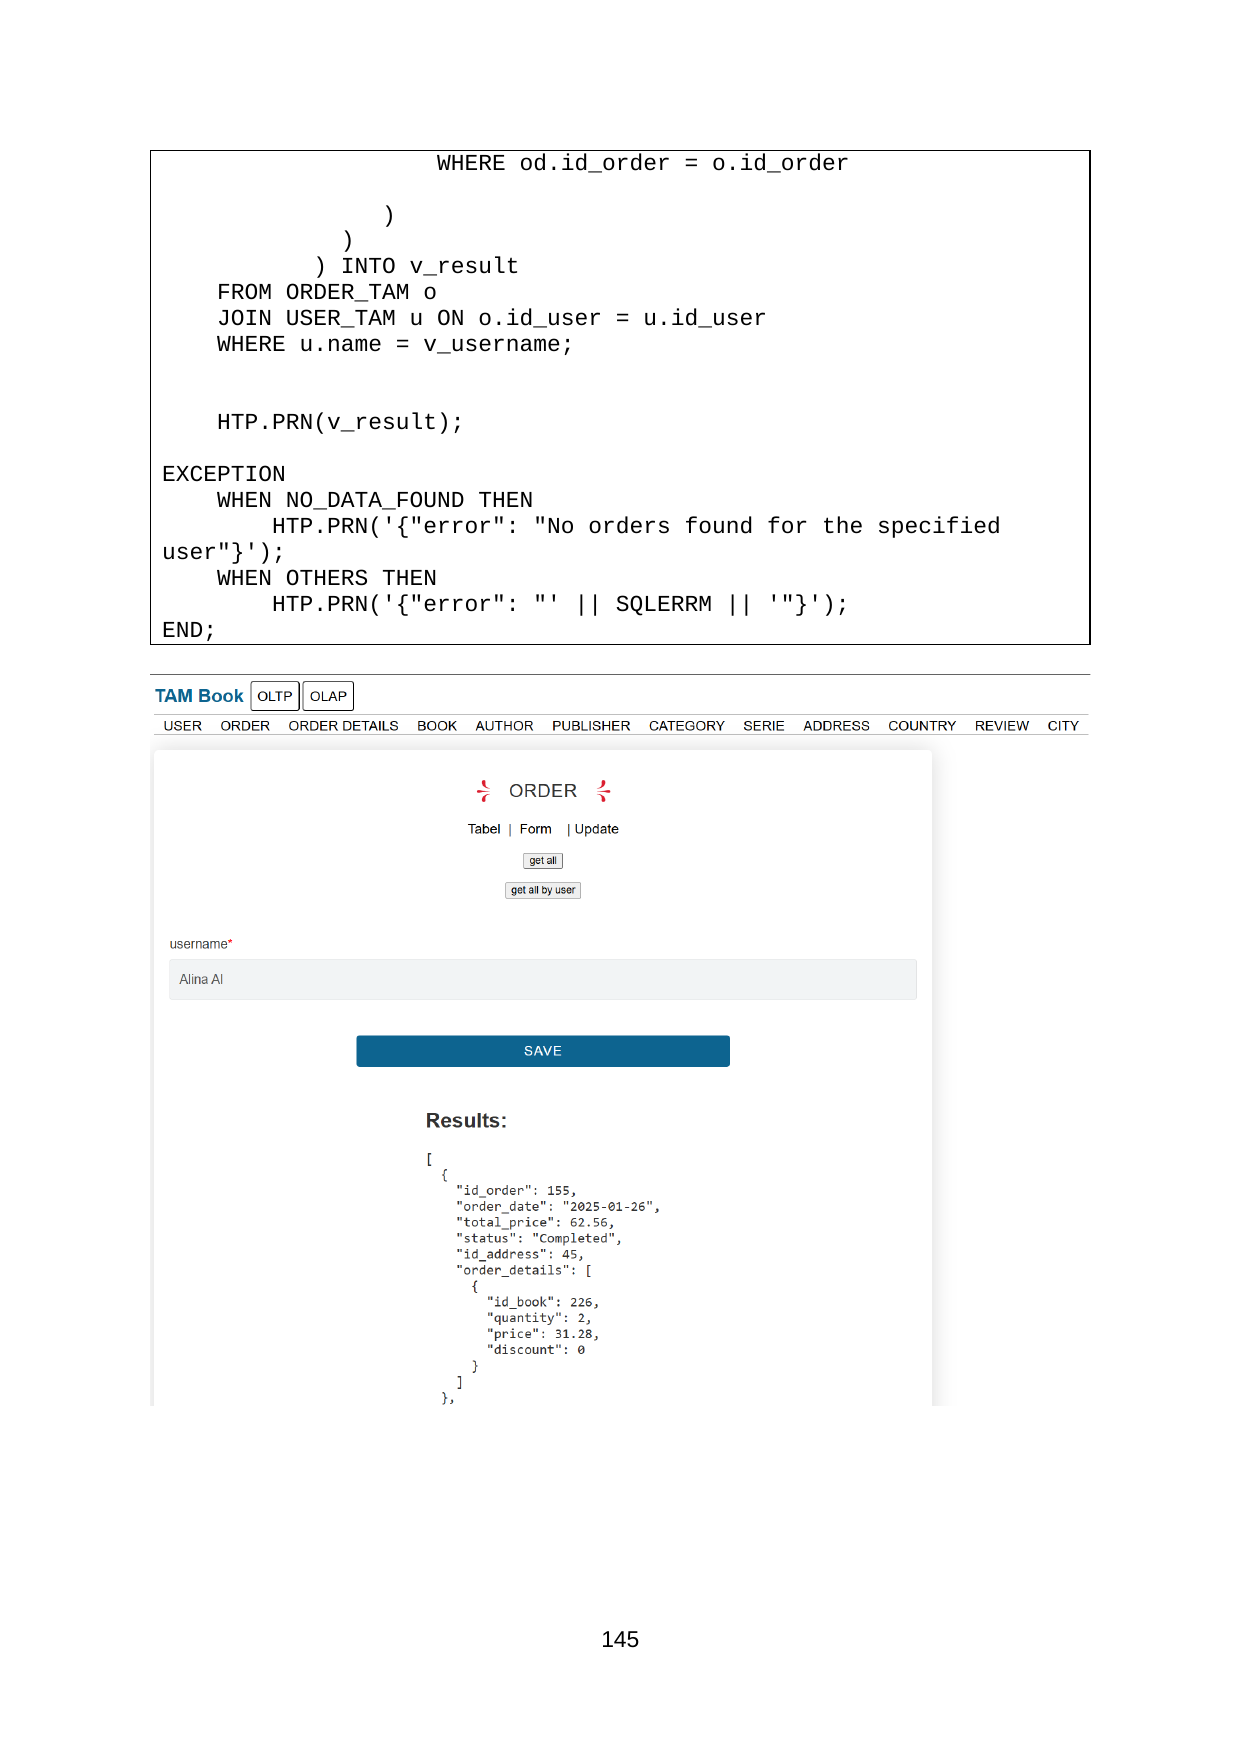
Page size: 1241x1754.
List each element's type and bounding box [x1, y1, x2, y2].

table_header [151, 151, 1089, 644]
picture [150, 674, 1091, 1406]
